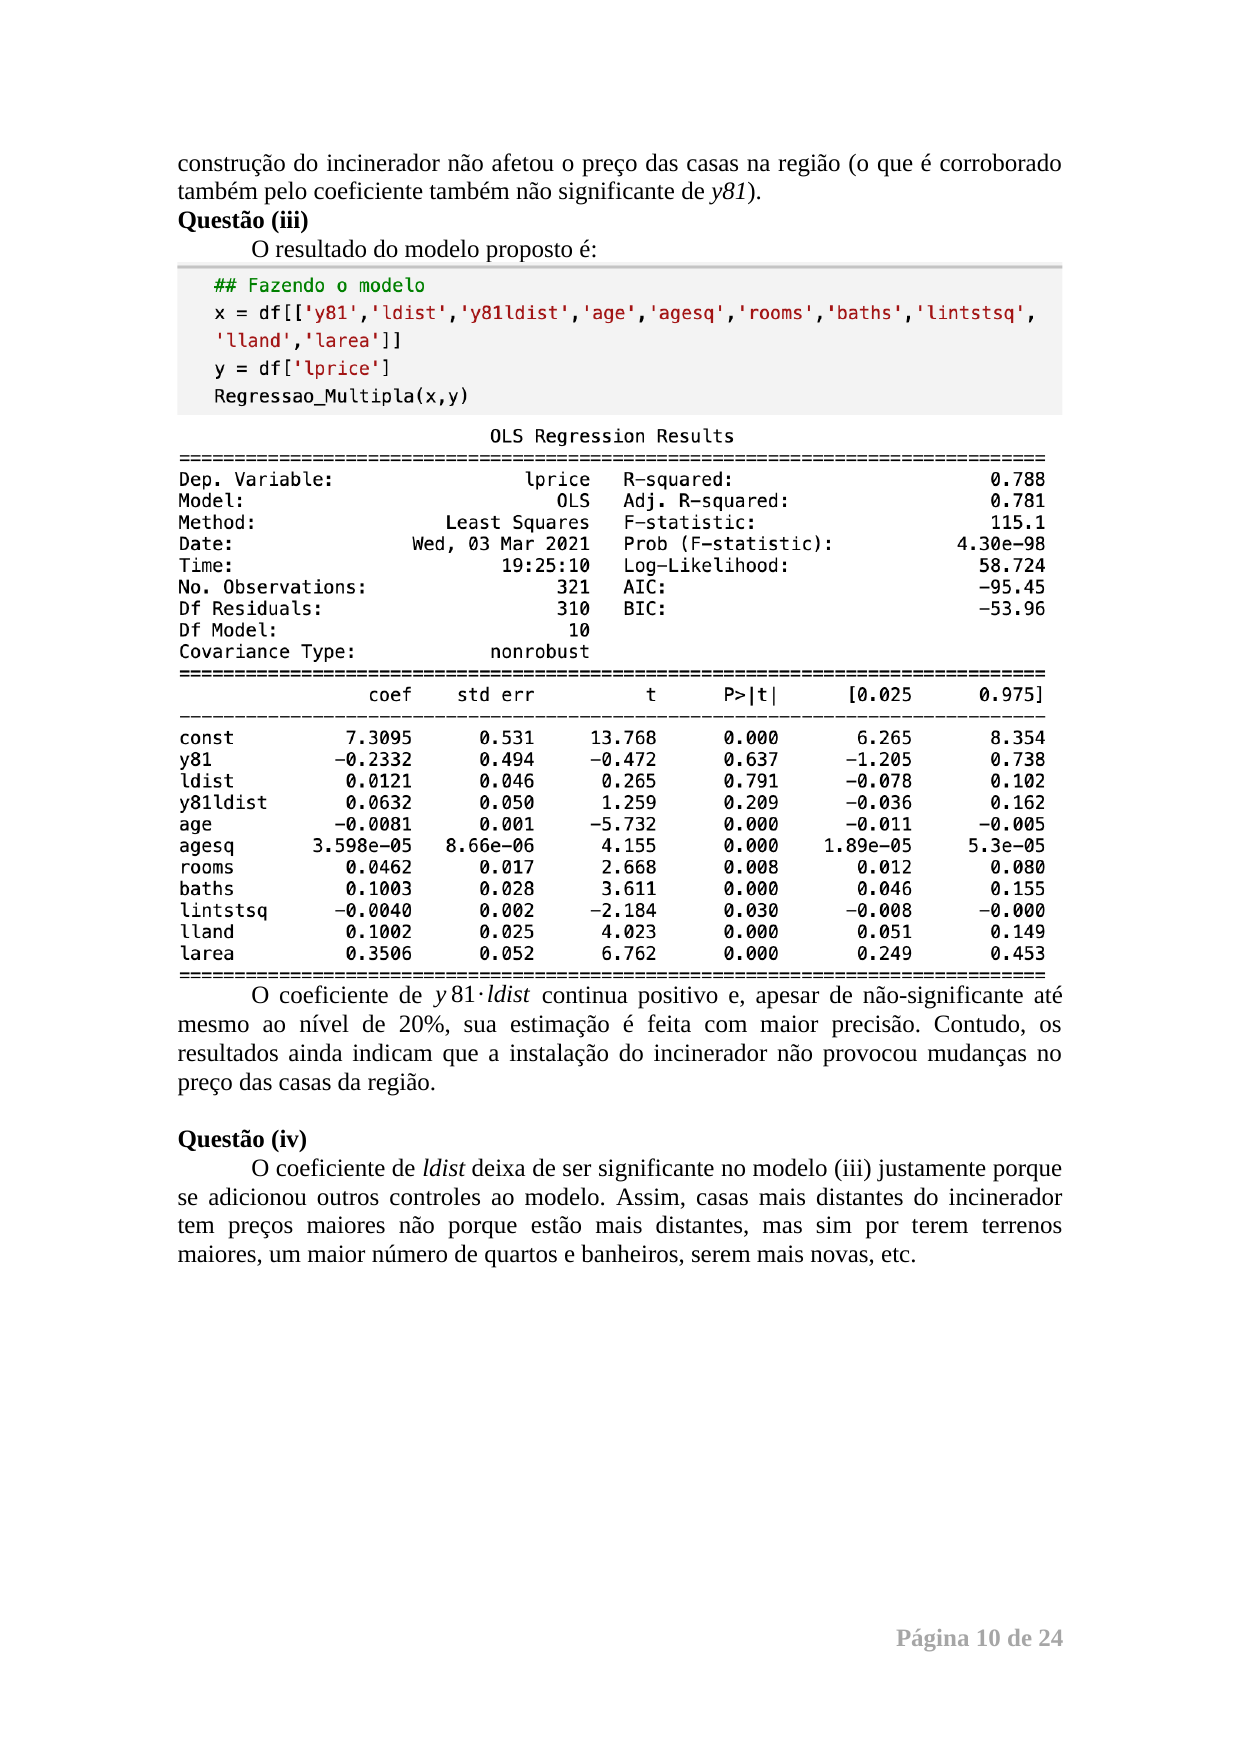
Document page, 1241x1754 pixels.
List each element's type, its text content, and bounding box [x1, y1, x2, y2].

text Questão (iii) [177, 205, 1063, 234]
text O resultado do modelo proposto é: [177, 234, 1063, 262]
text Questão (iv) [177, 1124, 1063, 1153]
text O coeficiente de ldist deixa de ser significante no modelo (iii) justamente porque se adicionou outros controles ao modelo. Assim, casas mais distantes do incinerador tem preços maiores não porque estão mais distantes, mas sim por terem terrenos maiores, um maior número de quartos e banheiros, serem mais novas, etc. [177, 1153, 1063, 1268]
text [177, 148, 1063, 205]
picture [177, 262, 1063, 981]
text O coeficiente de continua positivo e, apesar de não-significante até mesmo ao nível de 20%, sua estimação é feita com maior precisão. Contudo, os resultados ainda indicam que a instalação do incinerador não provocou mudanças no preço das casas da região. [177, 981, 1063, 1095]
